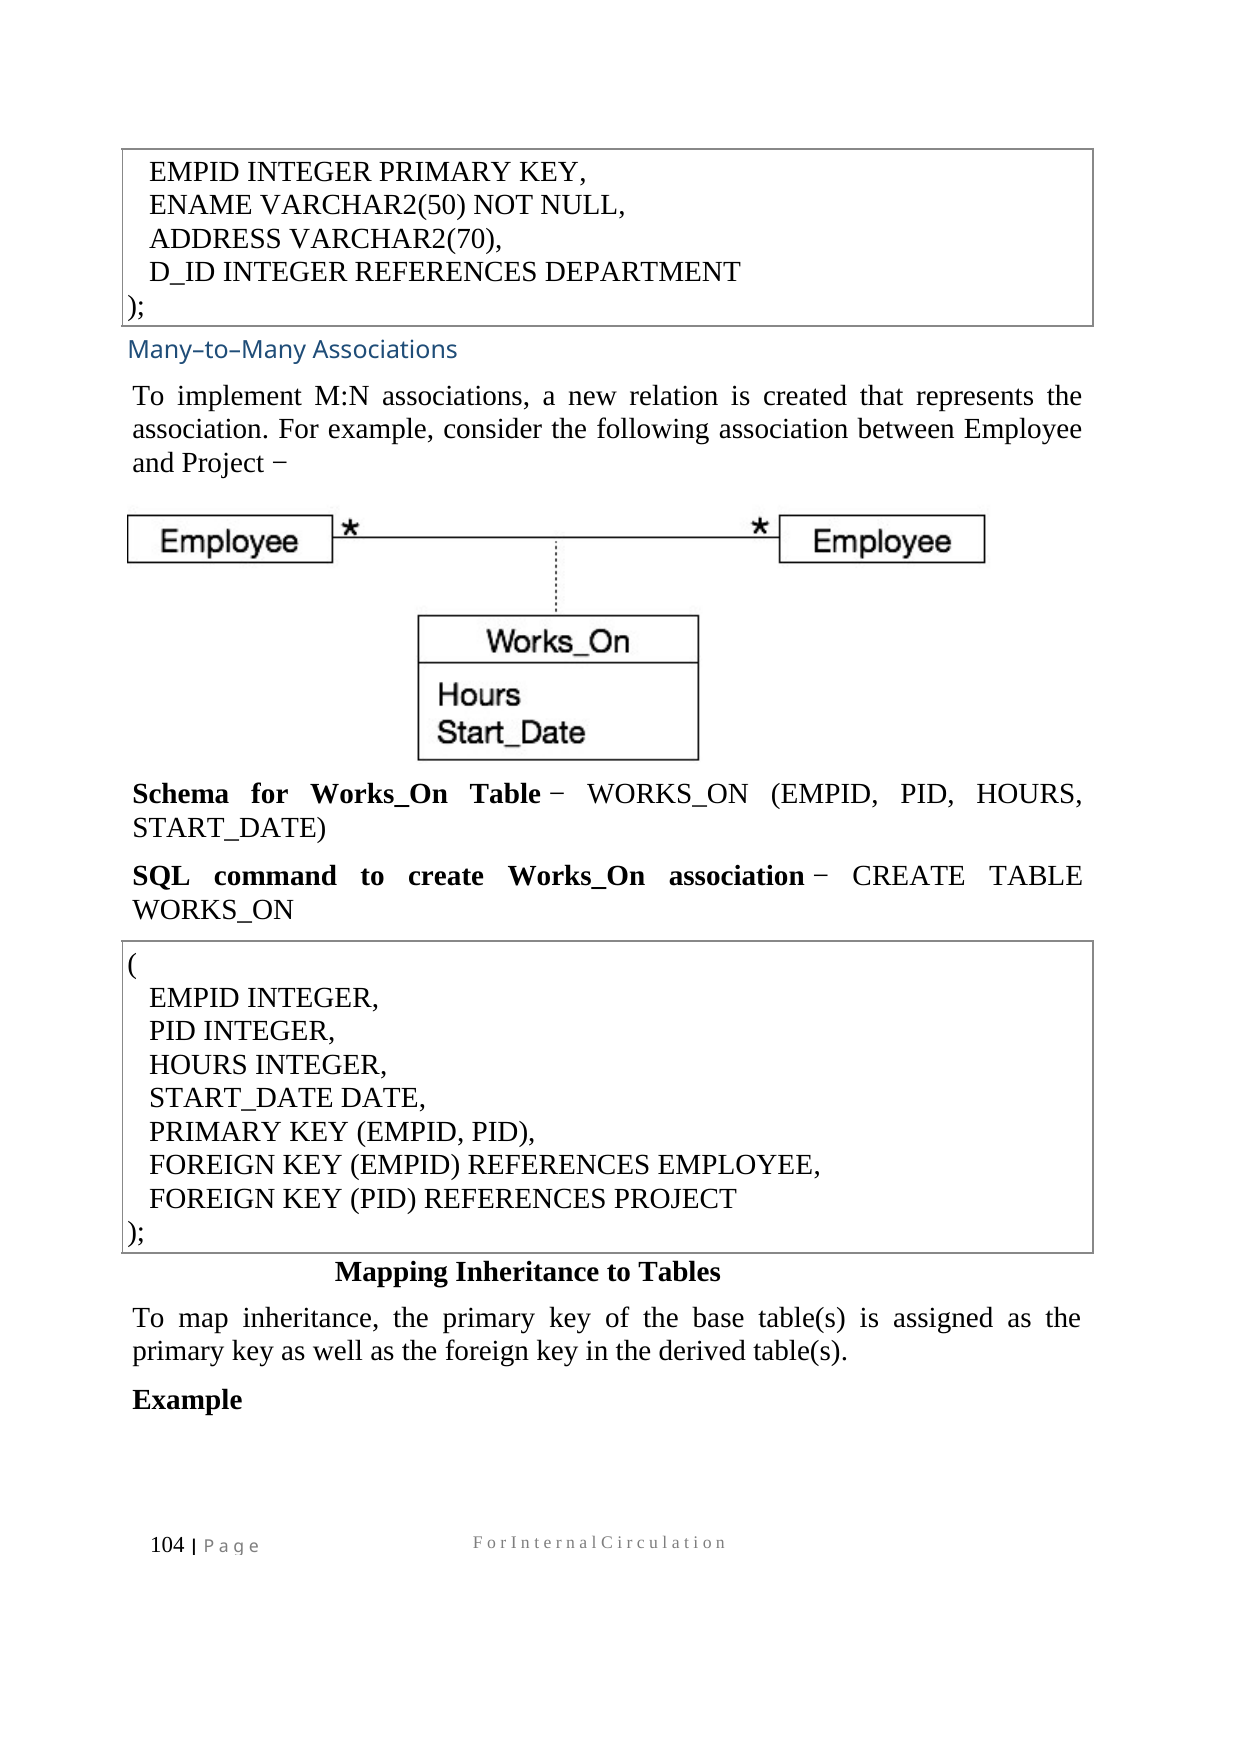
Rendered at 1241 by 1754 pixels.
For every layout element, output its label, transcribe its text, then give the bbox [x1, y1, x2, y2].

text EMPID INTEGER, [127, 980, 1088, 1013]
text ); [123, 282, 1092, 325]
text EMPID INTEGER PRIMARY KEY, [123, 150, 1092, 187]
subtitle Mapping Inheritance to Tables [334, 1254, 1088, 1287]
text ENAME VARCHAR2(50) NOT NULL, [127, 187, 1088, 221]
text To implement M:N associations, a new relation is created that represents the association. For example, consider the following association between Employee and Project − [132, 378, 1083, 478]
text ); [123, 1209, 1092, 1252]
text FOREIGN KEY (EMPID) REFERENCES EMPLOYEE, [127, 1147, 1088, 1181]
text SQL command to create Works_On association − CREATE TABLE WORKS_ON [132, 858, 1083, 925]
text To map inheritance, the primary key of the base table(s) is assigned as the primary key as well as the foreign key in the derived table(s). [132, 1300, 1083, 1367]
text PRIMARY KEY (EMPID, PID), [127, 1114, 1088, 1147]
text PID INTEGER, [127, 1013, 1088, 1047]
text D_ID INTEGER REFERENCES DEPARTMENT [127, 254, 1088, 282]
text START_DATE DATE, [127, 1080, 1088, 1114]
text Schema for Works_On Table − WORKS_ON (EMPID, PID, HOURS, START_DATE) [132, 776, 1083, 843]
text FOREIGN KEY (PID) REFERENCES PROJECT [127, 1181, 1088, 1209]
text ADDRESS VARCHAR2(70), [127, 221, 1088, 254]
text HOURS INTEGER, [127, 1047, 1088, 1080]
subtitle Many–to–Many Associations [127, 331, 1088, 365]
text ( [123, 942, 1092, 980]
picture [127, 493, 995, 764]
text Example [132, 1382, 1083, 1415]
